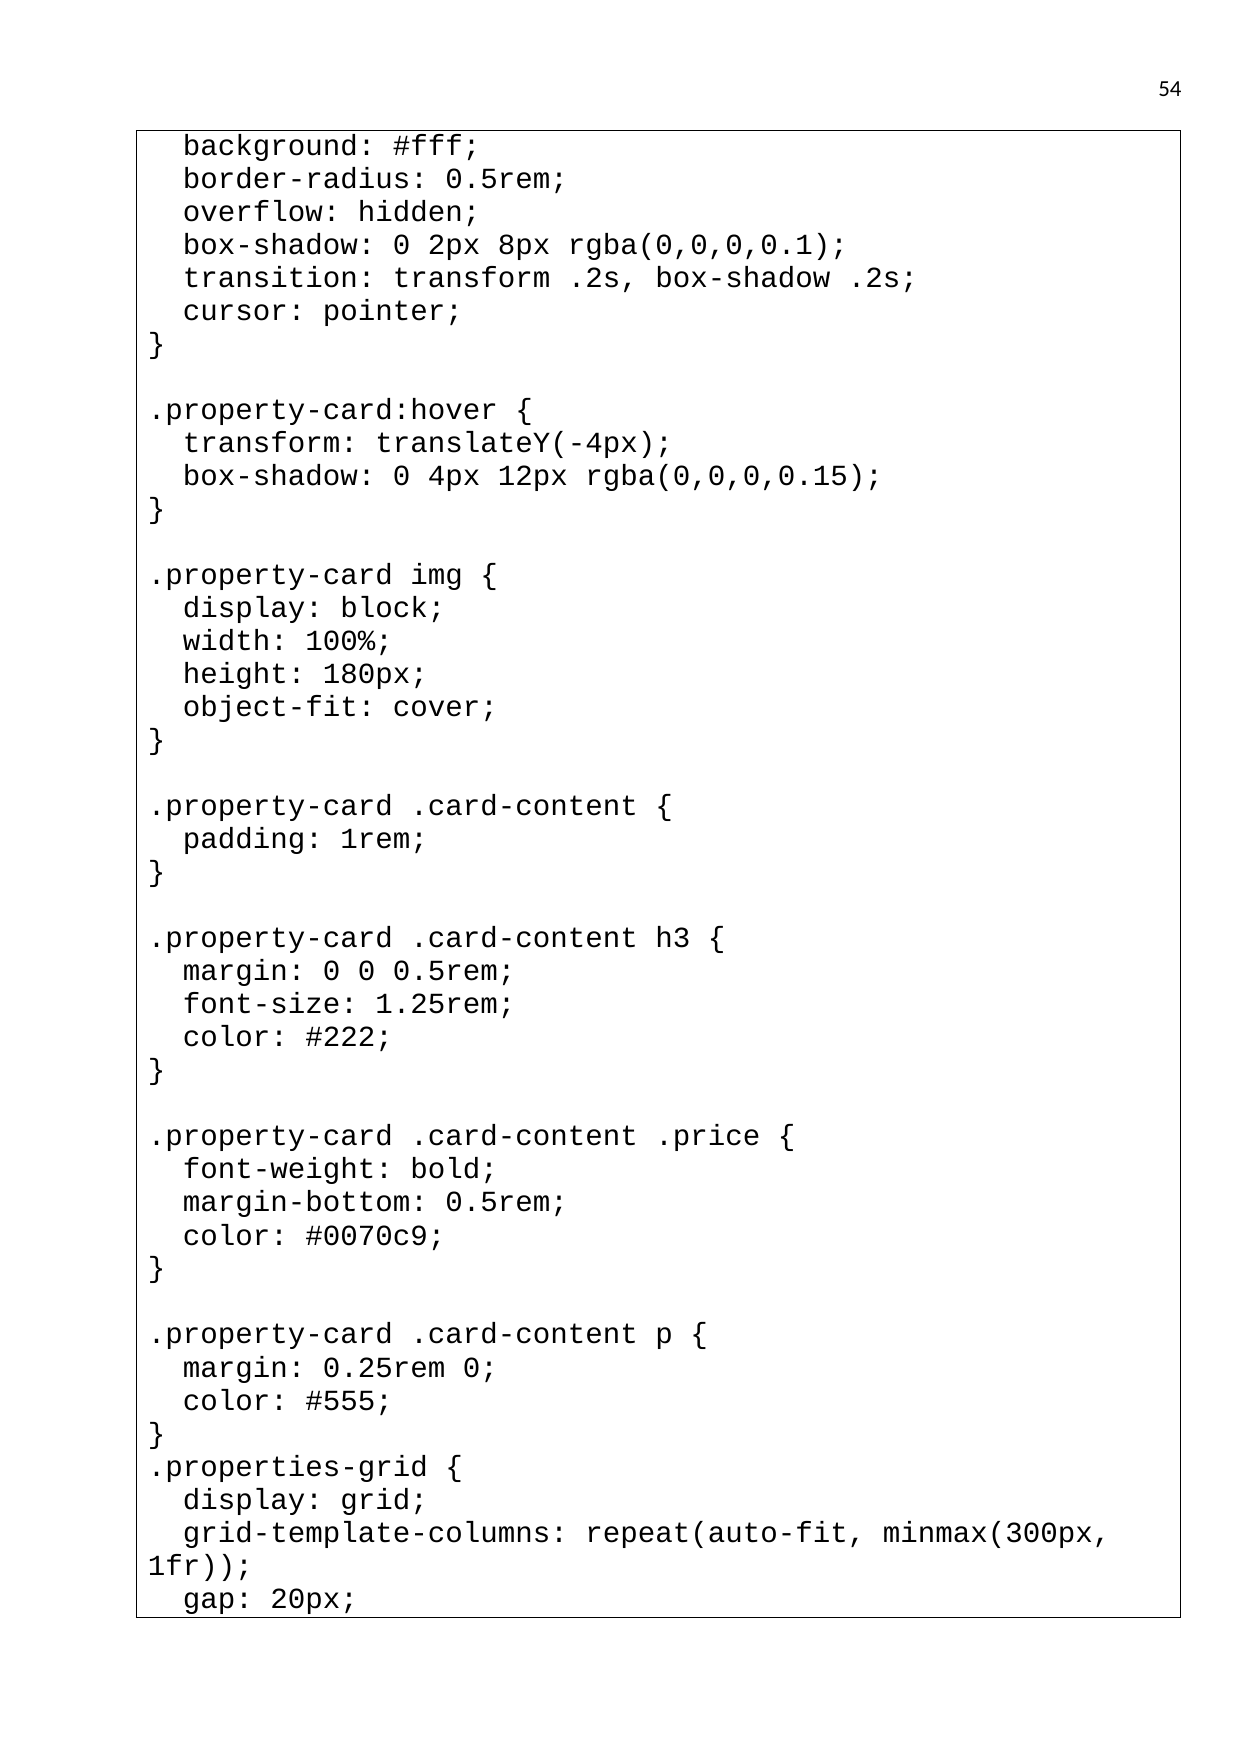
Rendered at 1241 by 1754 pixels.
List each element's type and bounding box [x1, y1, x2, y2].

table_header [137, 131, 1180, 1617]
